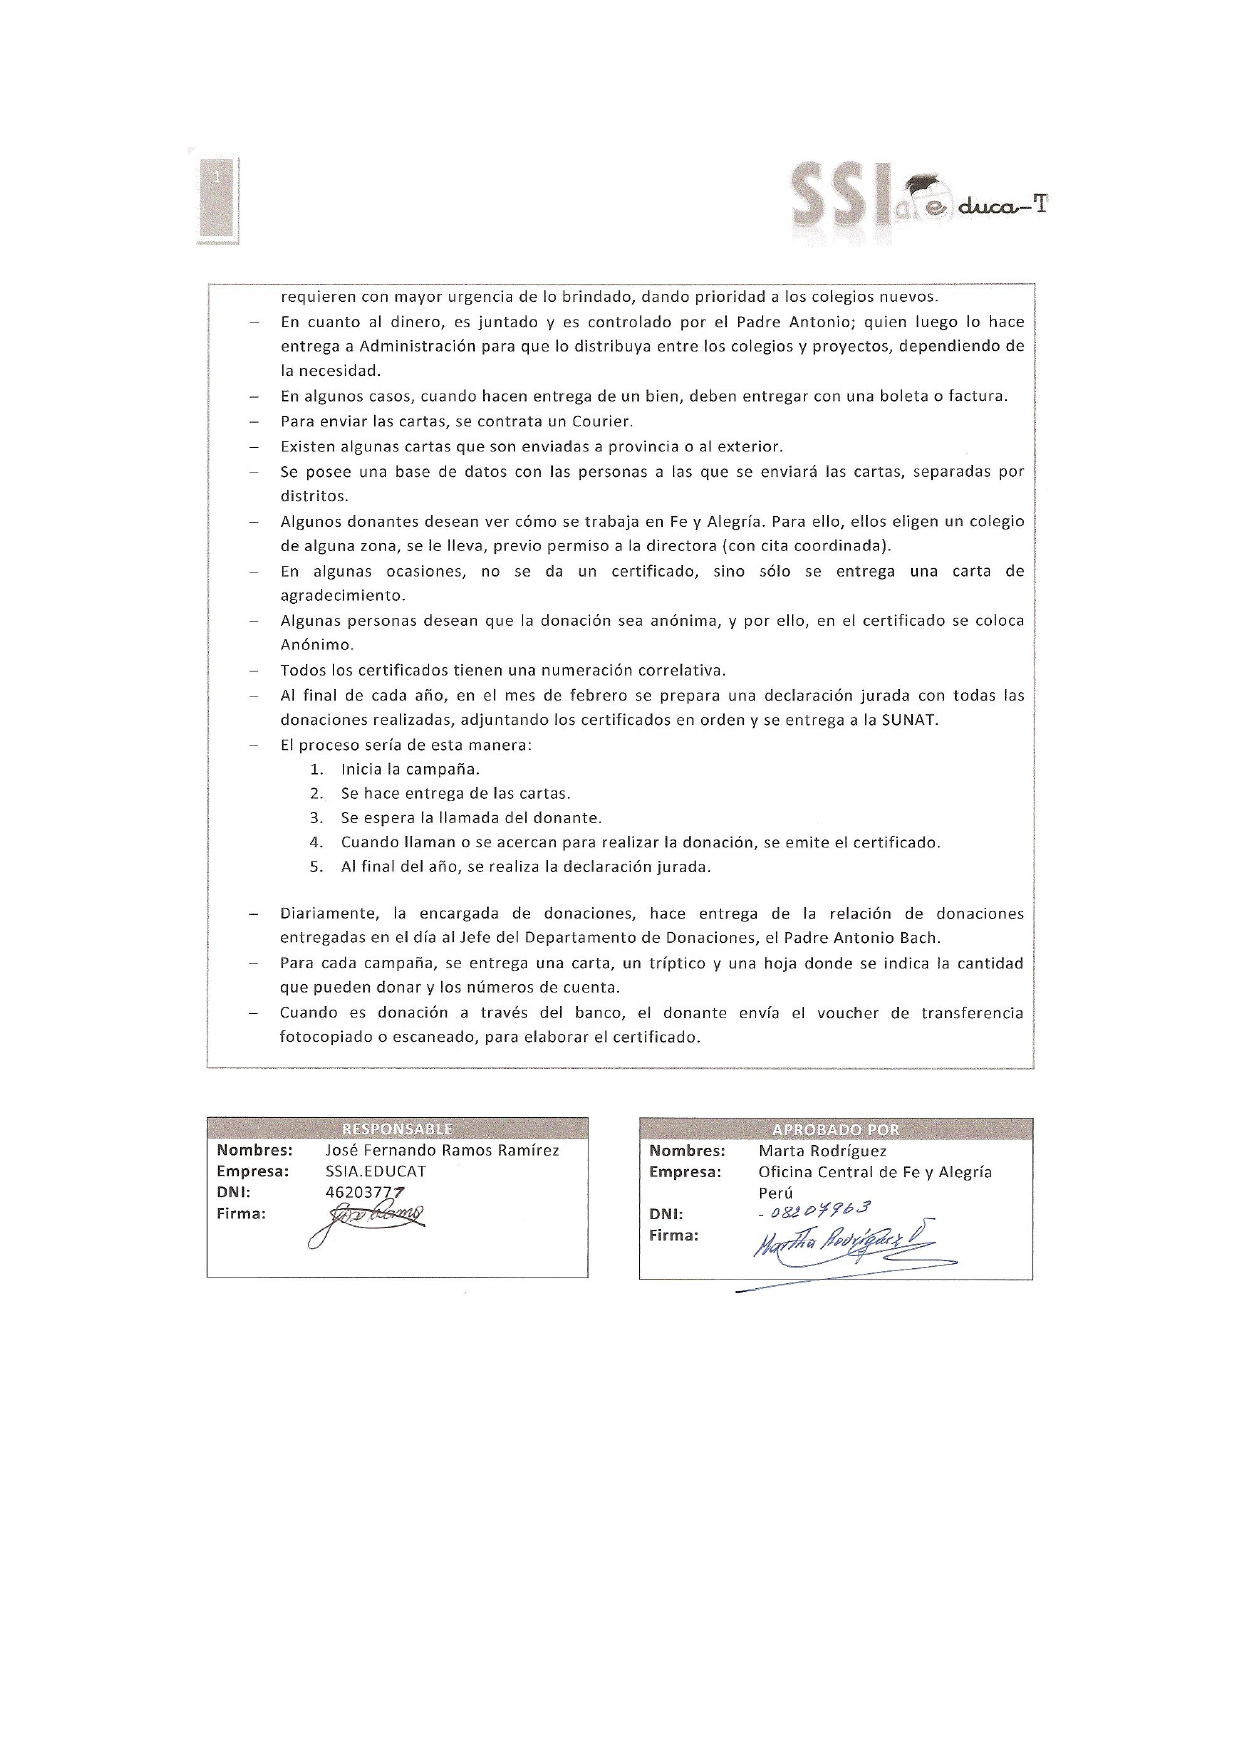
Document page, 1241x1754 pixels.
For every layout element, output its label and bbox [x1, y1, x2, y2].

picture [187, 147, 1053, 1316]
